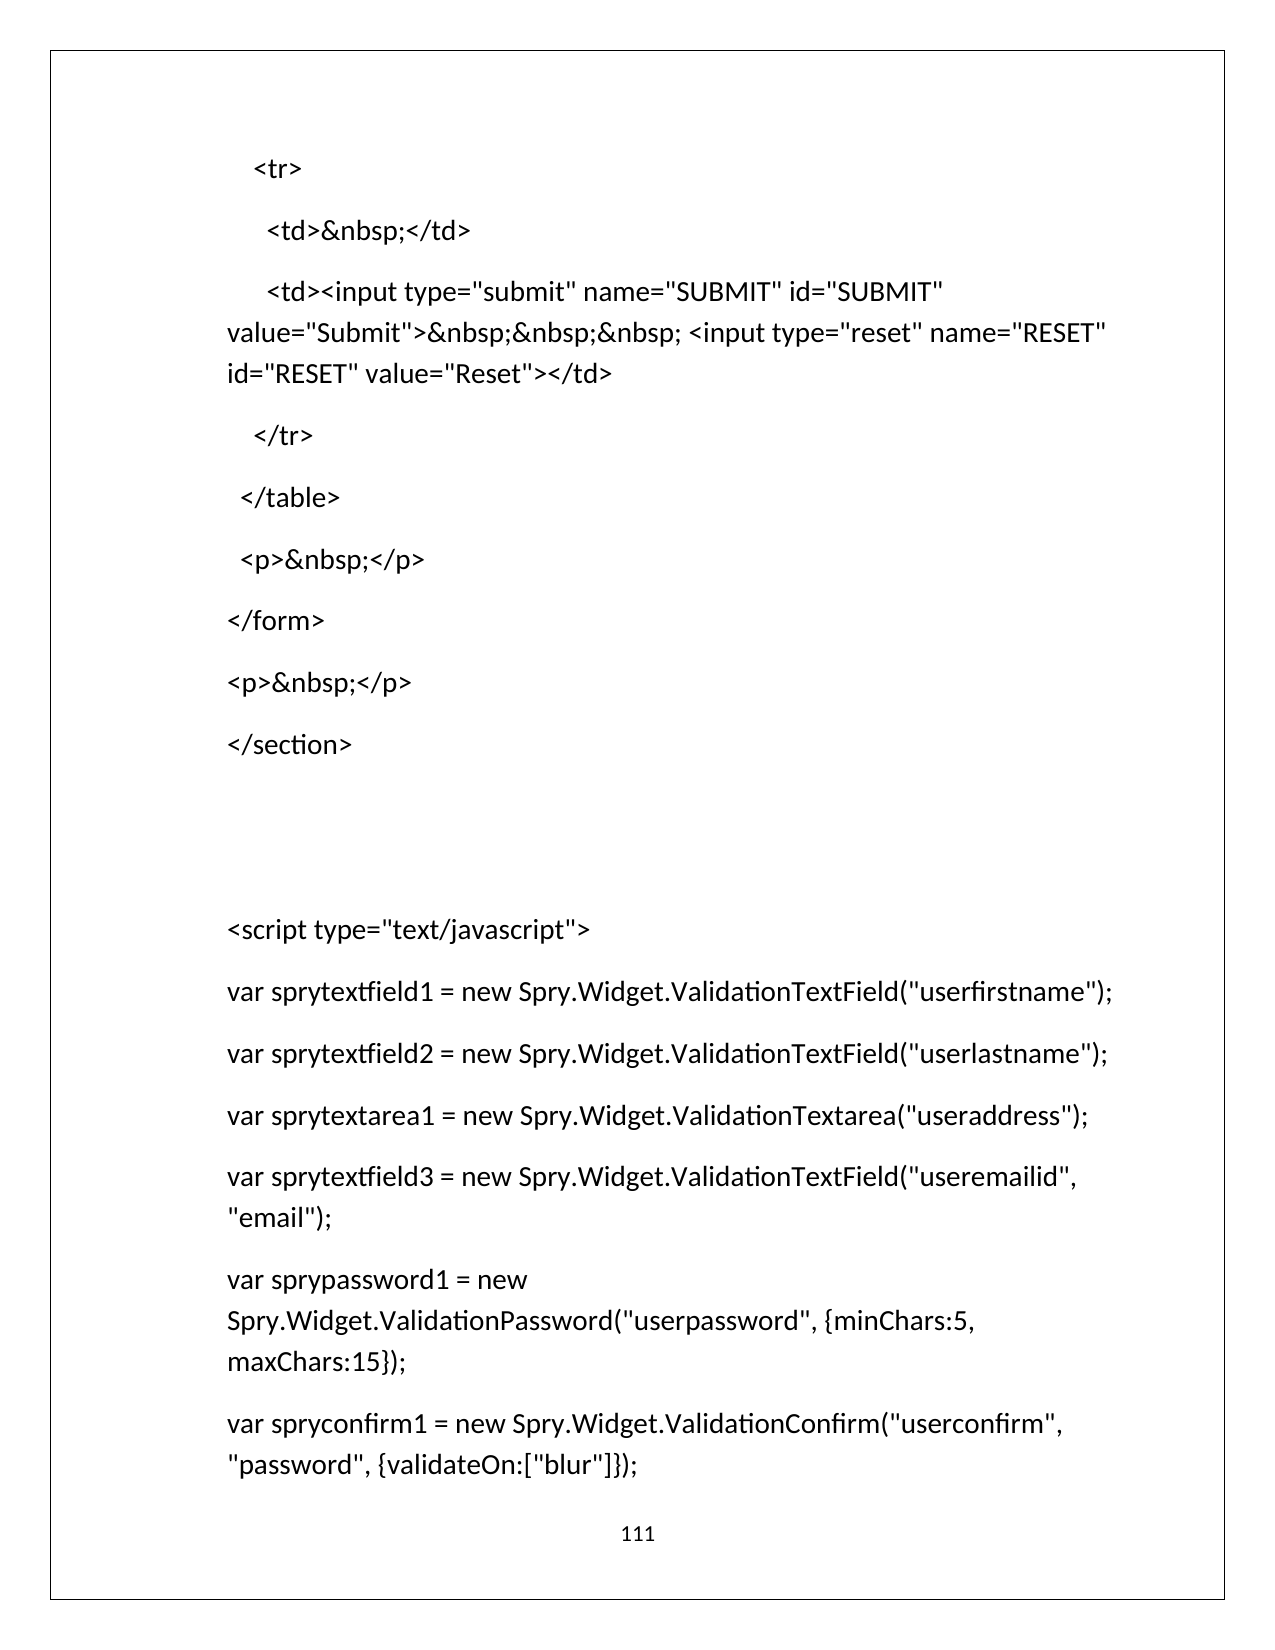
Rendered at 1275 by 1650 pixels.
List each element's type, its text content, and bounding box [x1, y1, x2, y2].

text </section> [227, 726, 1125, 762]
text <td>&nbsp;</td> [227, 212, 1125, 247]
text </form> [227, 602, 1125, 638]
text var sprytextfield2 = new Spry.Widget.ValidationTextField("userlastname"); [227, 1035, 1125, 1071]
text <p>&nbsp;</p> [227, 664, 1125, 700]
text var sprytextarea1 = new Spry.Widget.ValidationTextarea("useraddress"); [227, 1097, 1125, 1132]
text <td><input type="submit" name="SUBMIT" id="SUBMIT" value="Submit">&nbsp;&nbsp;&nbsp; <input type="reset" name="RESET" id="RESET" value="Reset"></td> [227, 273, 1125, 391]
text var spryconfirm1 = new Spry.Widget.ValidationConfirm("userconfirm", "password", {validateOn:["blur"]}); [227, 1405, 1125, 1481]
text <script type="text/javascript"> [227, 911, 1125, 947]
text var sprytextfield3 = new Spry.Widget.ValidationTextField("useremailid", "email"); [227, 1158, 1125, 1235]
text </table> [227, 479, 1125, 514]
text <p>&nbsp;</p> [227, 541, 1125, 576]
text var sprypassword1 = new Spry.Widget.ValidationPassword("userpassword", {minChars:5, maxChars:15}); [227, 1261, 1125, 1379]
text <tr> [227, 150, 1125, 186]
text </tr> [227, 417, 1125, 453]
text var sprytextfield1 = new Spry.Widget.ValidationTextField("userfirstname"); [227, 973, 1125, 1009]
